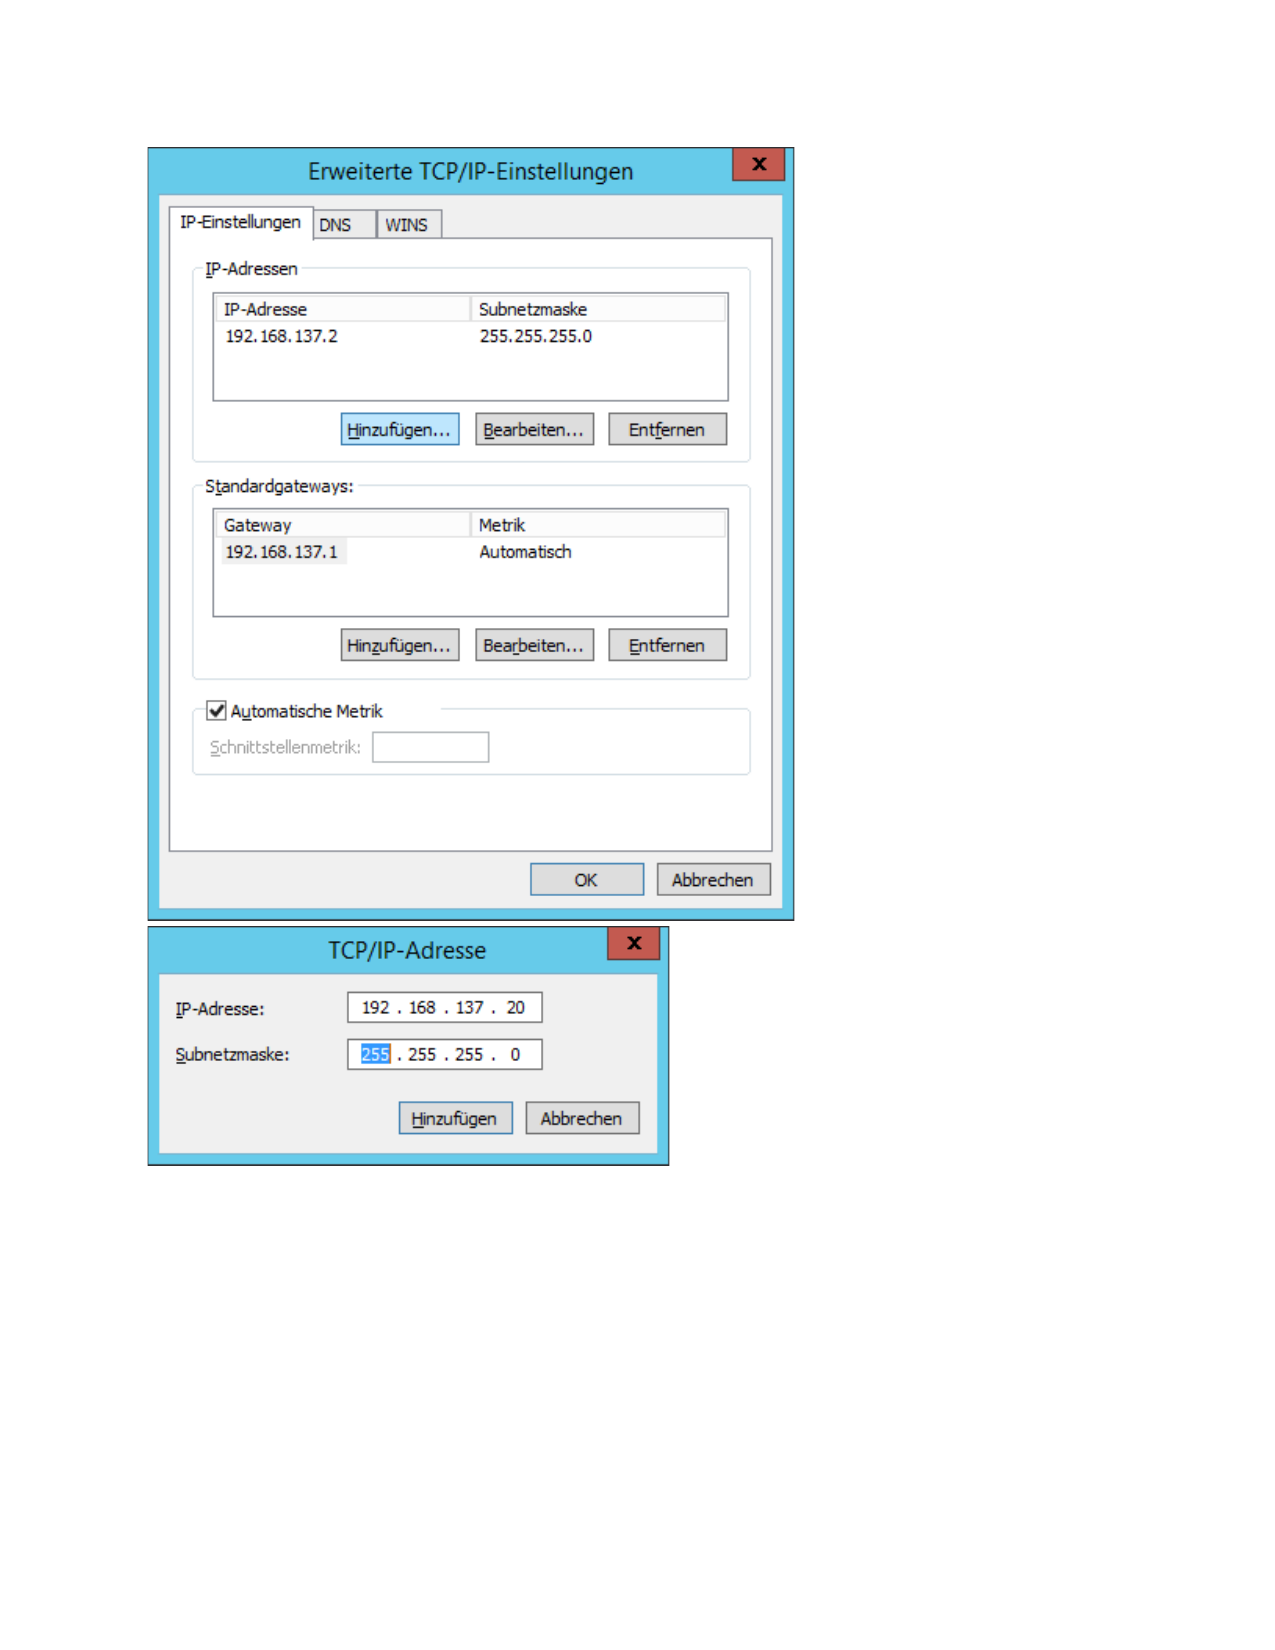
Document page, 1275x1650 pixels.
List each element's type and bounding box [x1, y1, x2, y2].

picture [147, 147, 795, 921]
picture [147, 926, 670, 1166]
